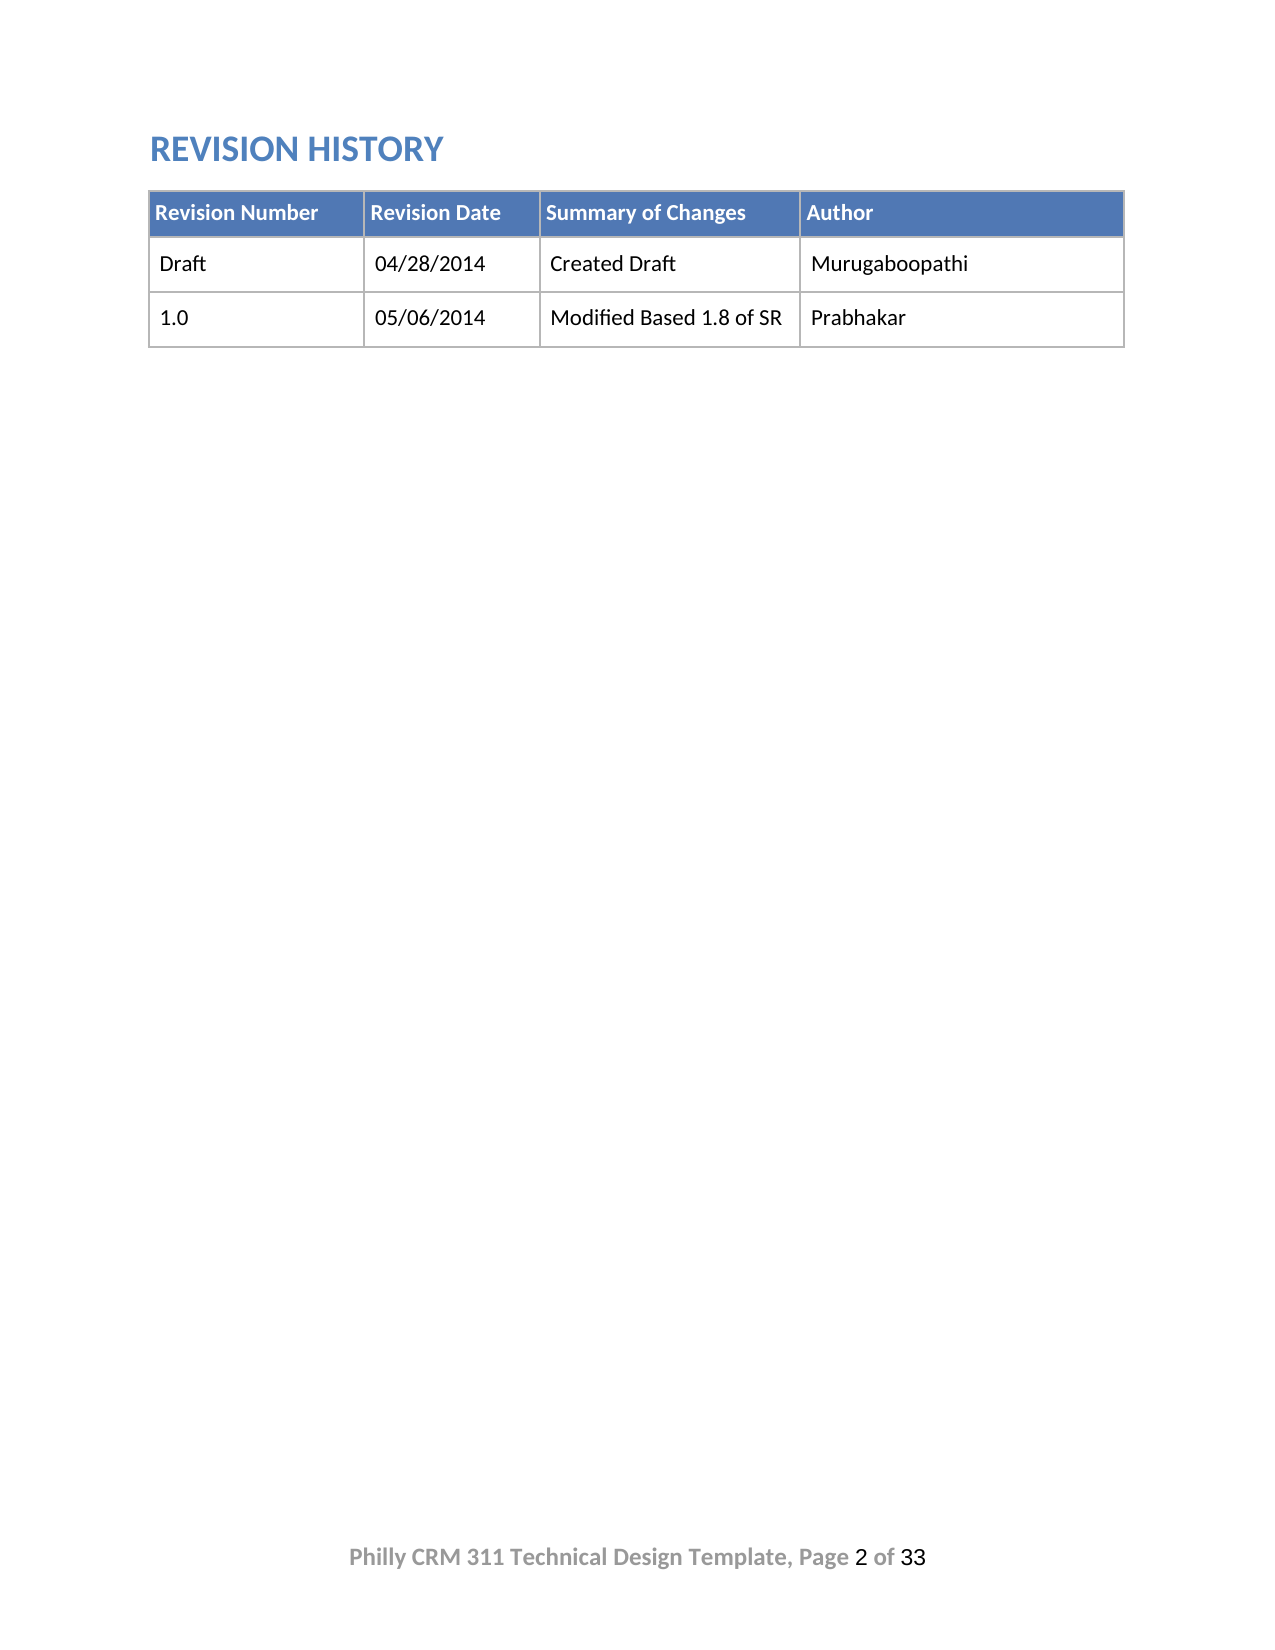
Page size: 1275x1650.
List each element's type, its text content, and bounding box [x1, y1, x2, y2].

table_header Author [801, 192, 1123, 236]
table_cell Prabhakar [801, 293, 1123, 346]
table_cell Murugaboopathi [801, 238, 1123, 291]
table_cell 05/06/2014 [365, 293, 539, 346]
table_cell 1.0 [150, 293, 363, 346]
table_cell Modified Based 1.8 of SR [541, 293, 799, 346]
subtitle REVISION HISTORY [150, 125, 1125, 171]
table_header Summary of Changes [541, 192, 799, 236]
table_cell Draft [150, 238, 363, 291]
table_cell 04/28/2014 [365, 238, 539, 291]
table_header Revision Number [150, 192, 363, 236]
table_cell Created Draft [541, 238, 799, 291]
table_header Revision Date [365, 192, 539, 236]
